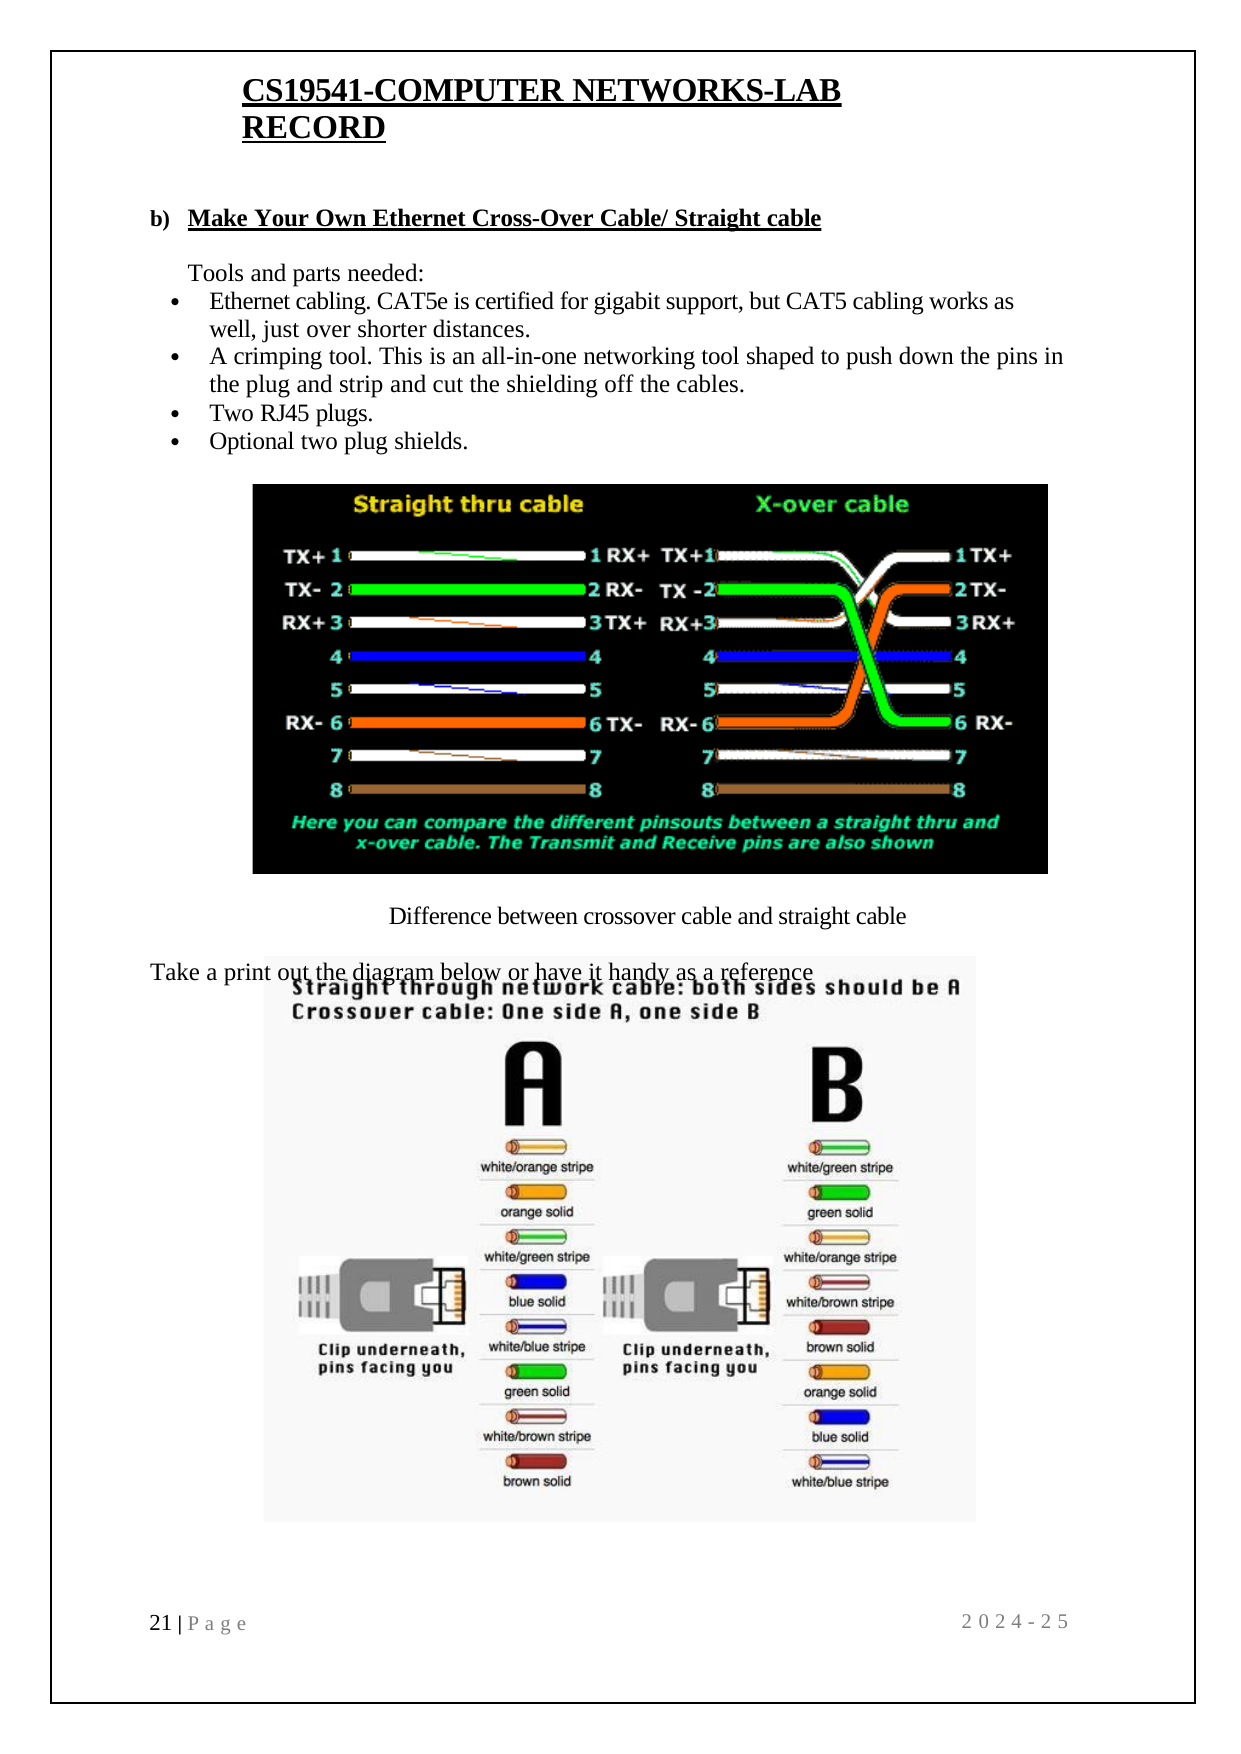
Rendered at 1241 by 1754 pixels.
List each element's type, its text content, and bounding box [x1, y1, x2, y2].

list Make Your Own Ethernet Cross-Over Cable/ Straight cable [150, 203, 1194, 232]
list Optional two plug shields. [171, 427, 1194, 455]
picture [263, 956, 977, 1522]
list A crimping tool. This is an all-in-one networking tool shaped to push down the pins in the plug and strip and cut the shielding off the cables. [171, 343, 1082, 398]
picture [252, 484, 1048, 874]
list Two RJ45 plugs. [171, 398, 1194, 427]
list Ethernet cabling. CAT5e is certified for gigabit support, but CAT5 cabling works as well, just over shorter distances. [171, 287, 1067, 343]
text Tools and parts needed: [187, 259, 1194, 287]
